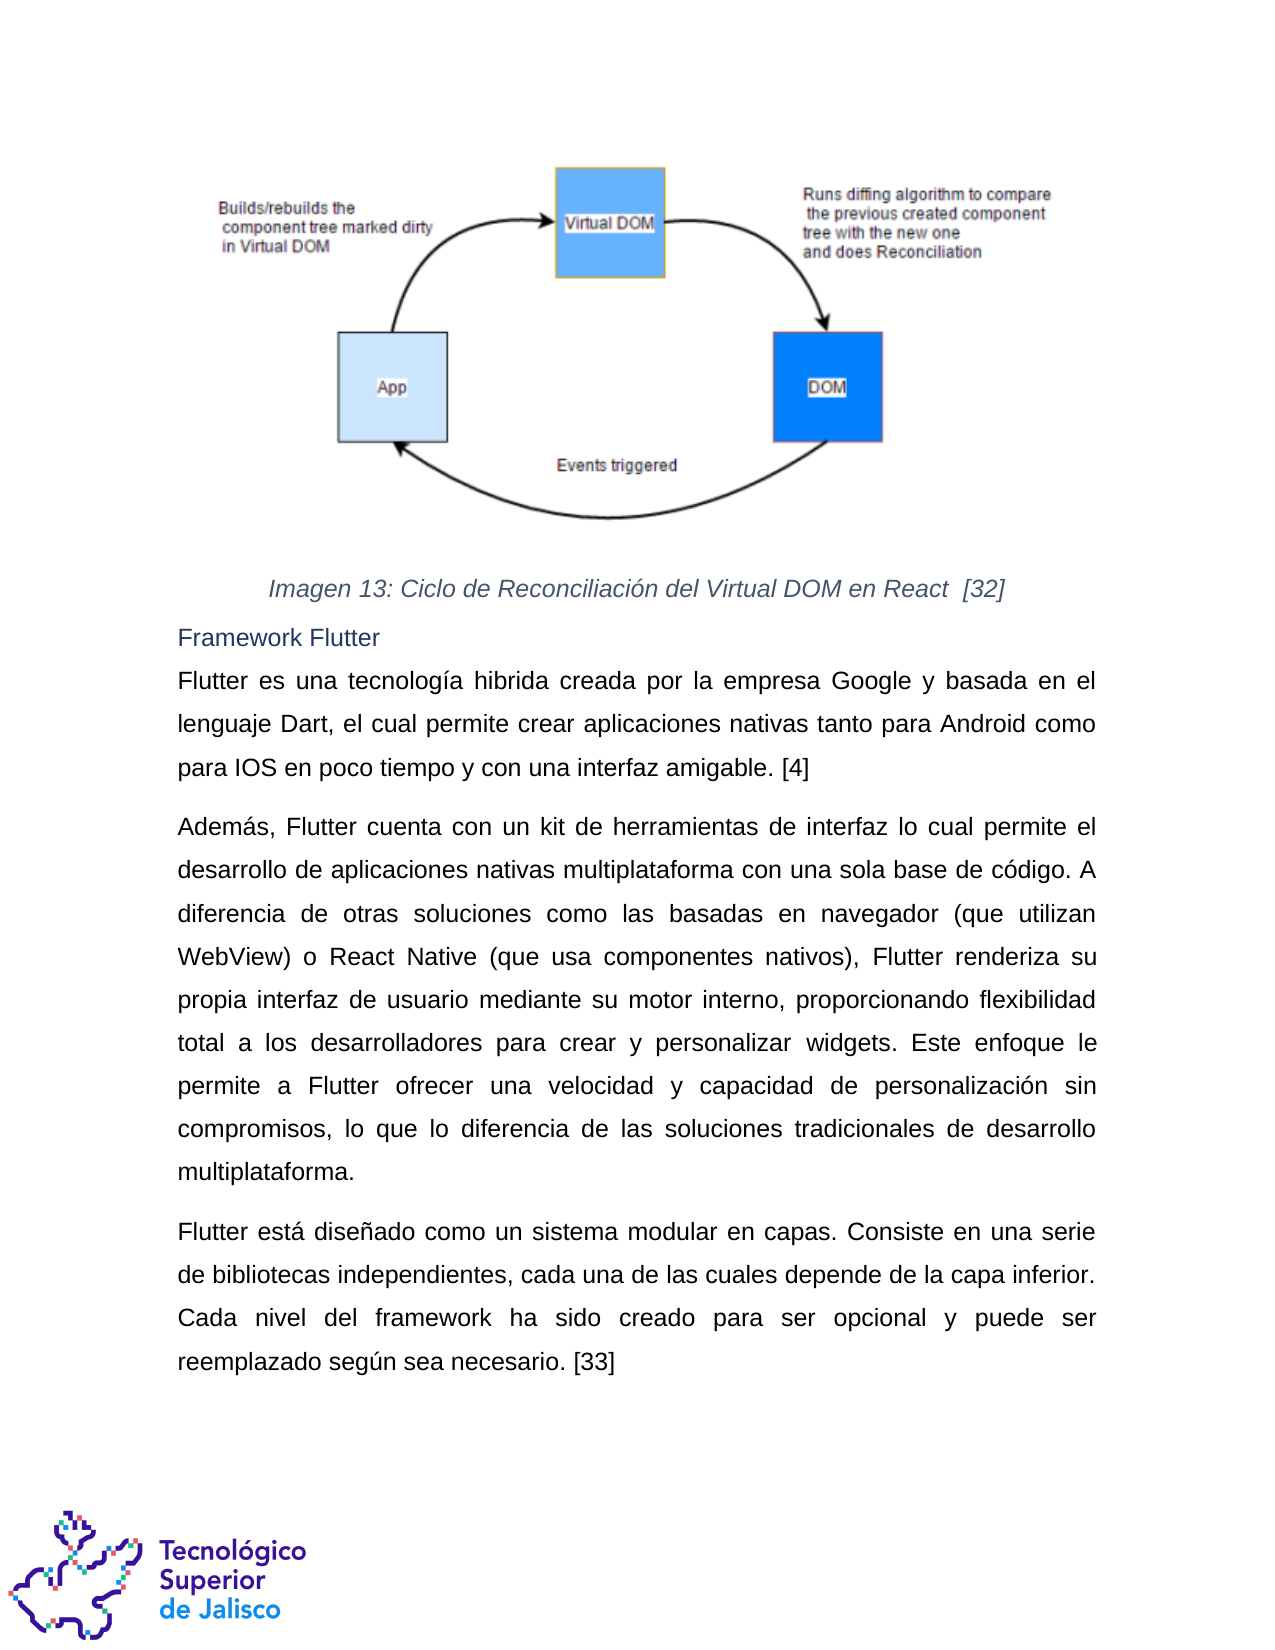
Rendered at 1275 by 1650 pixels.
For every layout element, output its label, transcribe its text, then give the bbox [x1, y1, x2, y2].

text Flutter es una tecnología hibrida creada por la empresa Google y basada en el lenguaje Dart, el cual permite crear aplicaciones nativas tanto para Android como para IOS en poco tiempo y con una interfaz amigable. [177, 666, 1098, 781]
text Imagen 13: Ciclo de Reconciliación del Virtual DOM en React [177, 573, 1098, 602]
subtitle Framework Flutter [177, 623, 1098, 652]
picture [206, 147, 1069, 531]
text Además, Flutter cuenta con un kit de herramientas de interfaz lo cual permite el desarrollo de aplicaciones nativas multiplataforma con una sola base de código. A diferencia de otras soluciones como las basadas en navegador (que utilizan WebView) o React Native (que usa componentes nativos), Flutter renderiza su propia interfaz de usuario mediante su motor interno, proporcionando flexibilidad total a los desarrolladores para crear y personalizar widgets. Este enfoque le permite a Flutter ofrecer una velocidad y capacidad de personalización sin compromisos, lo que lo diferencia de las soluciones tradicionales de desarrollo multiplataforma. [177, 812, 1098, 1186]
picture [1, 1503, 313, 1647]
text Flutter está diseñado como un sistema modular en capas. Consiste en una serie de bibliotecas independientes, cada una de las cuales depende de la capa inferior. Cada nivel del framework ha sido creado para ser opcional y puede ser reemplazado según sea necesario. [177, 1217, 1098, 1375]
